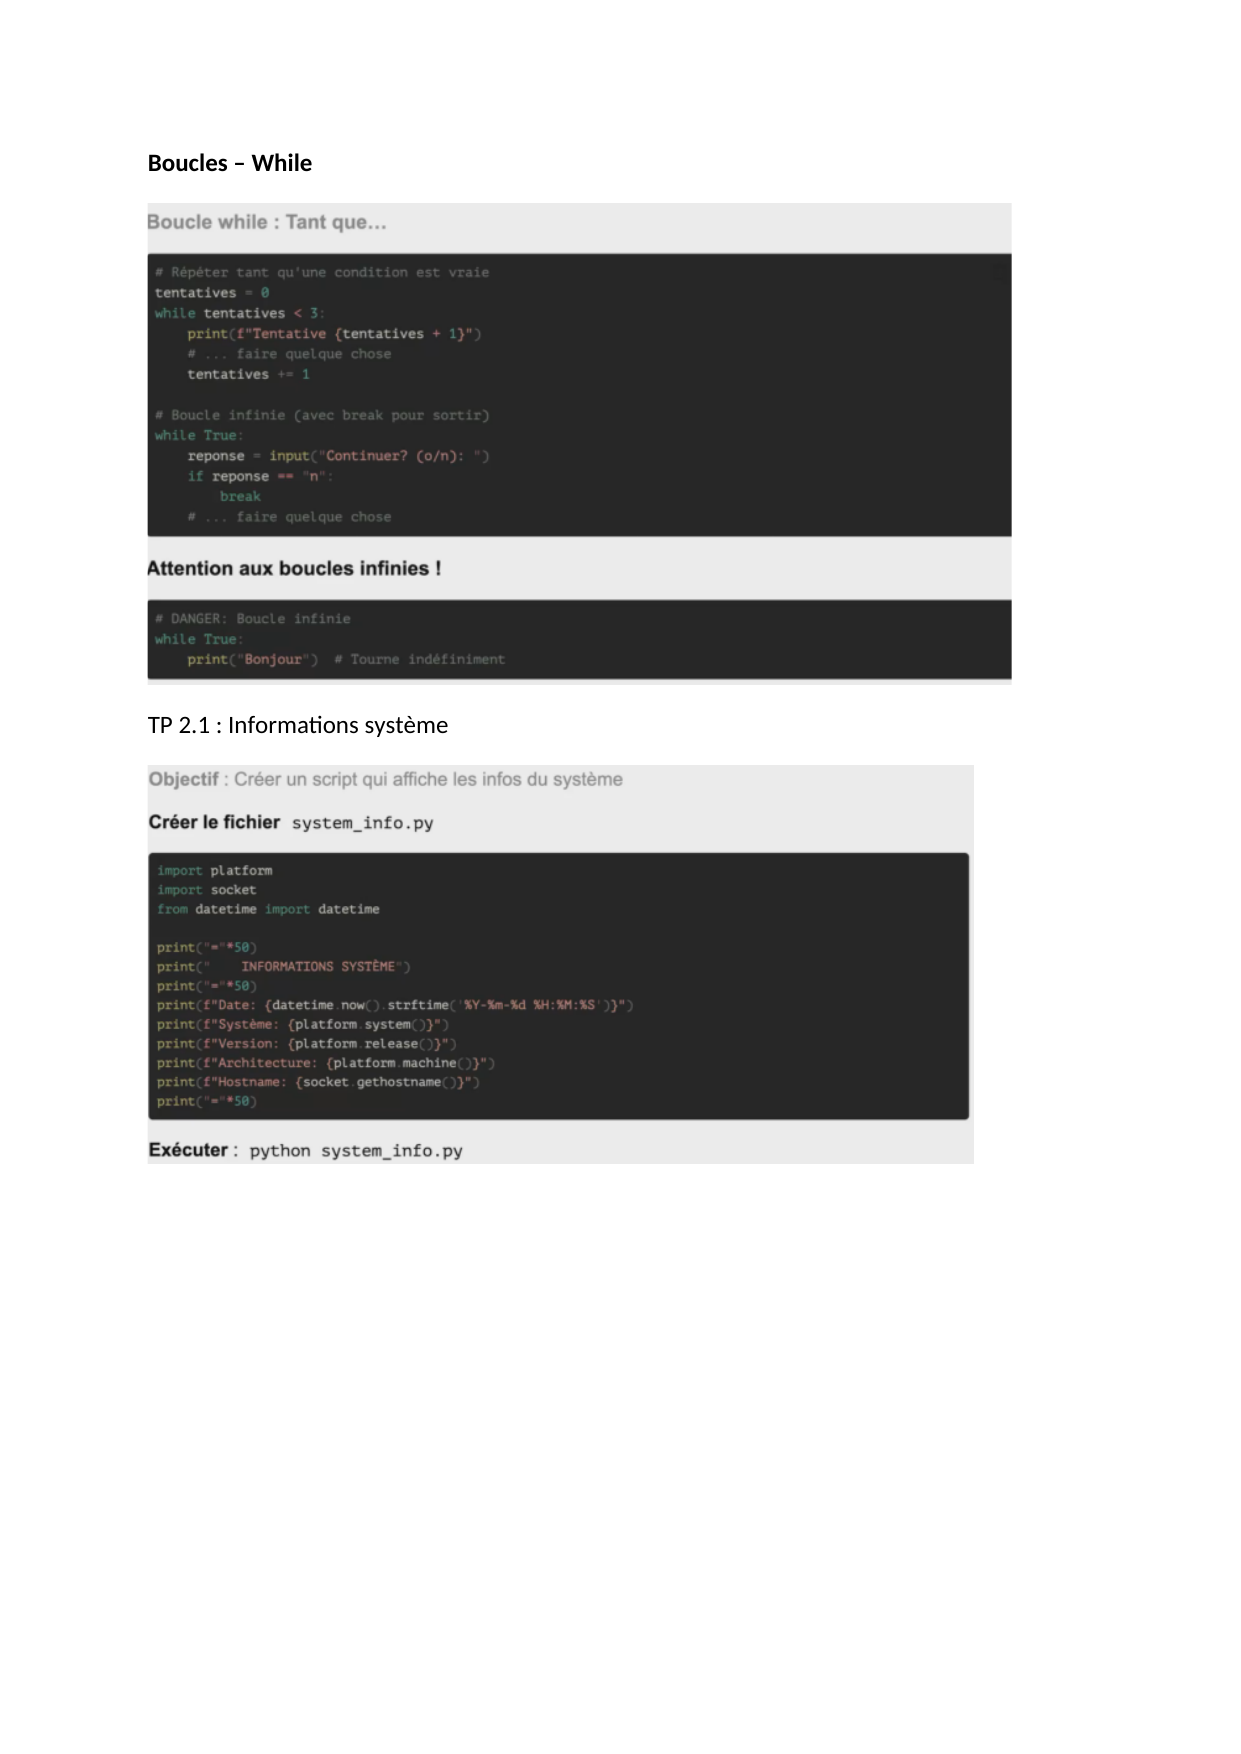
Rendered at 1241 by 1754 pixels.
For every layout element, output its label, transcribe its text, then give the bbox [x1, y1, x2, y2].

picture [147, 765, 974, 1164]
picture [147, 203, 1012, 685]
text TP 2.1 : Informations système [148, 710, 1093, 740]
text Boucles – While [148, 148, 1093, 178]
